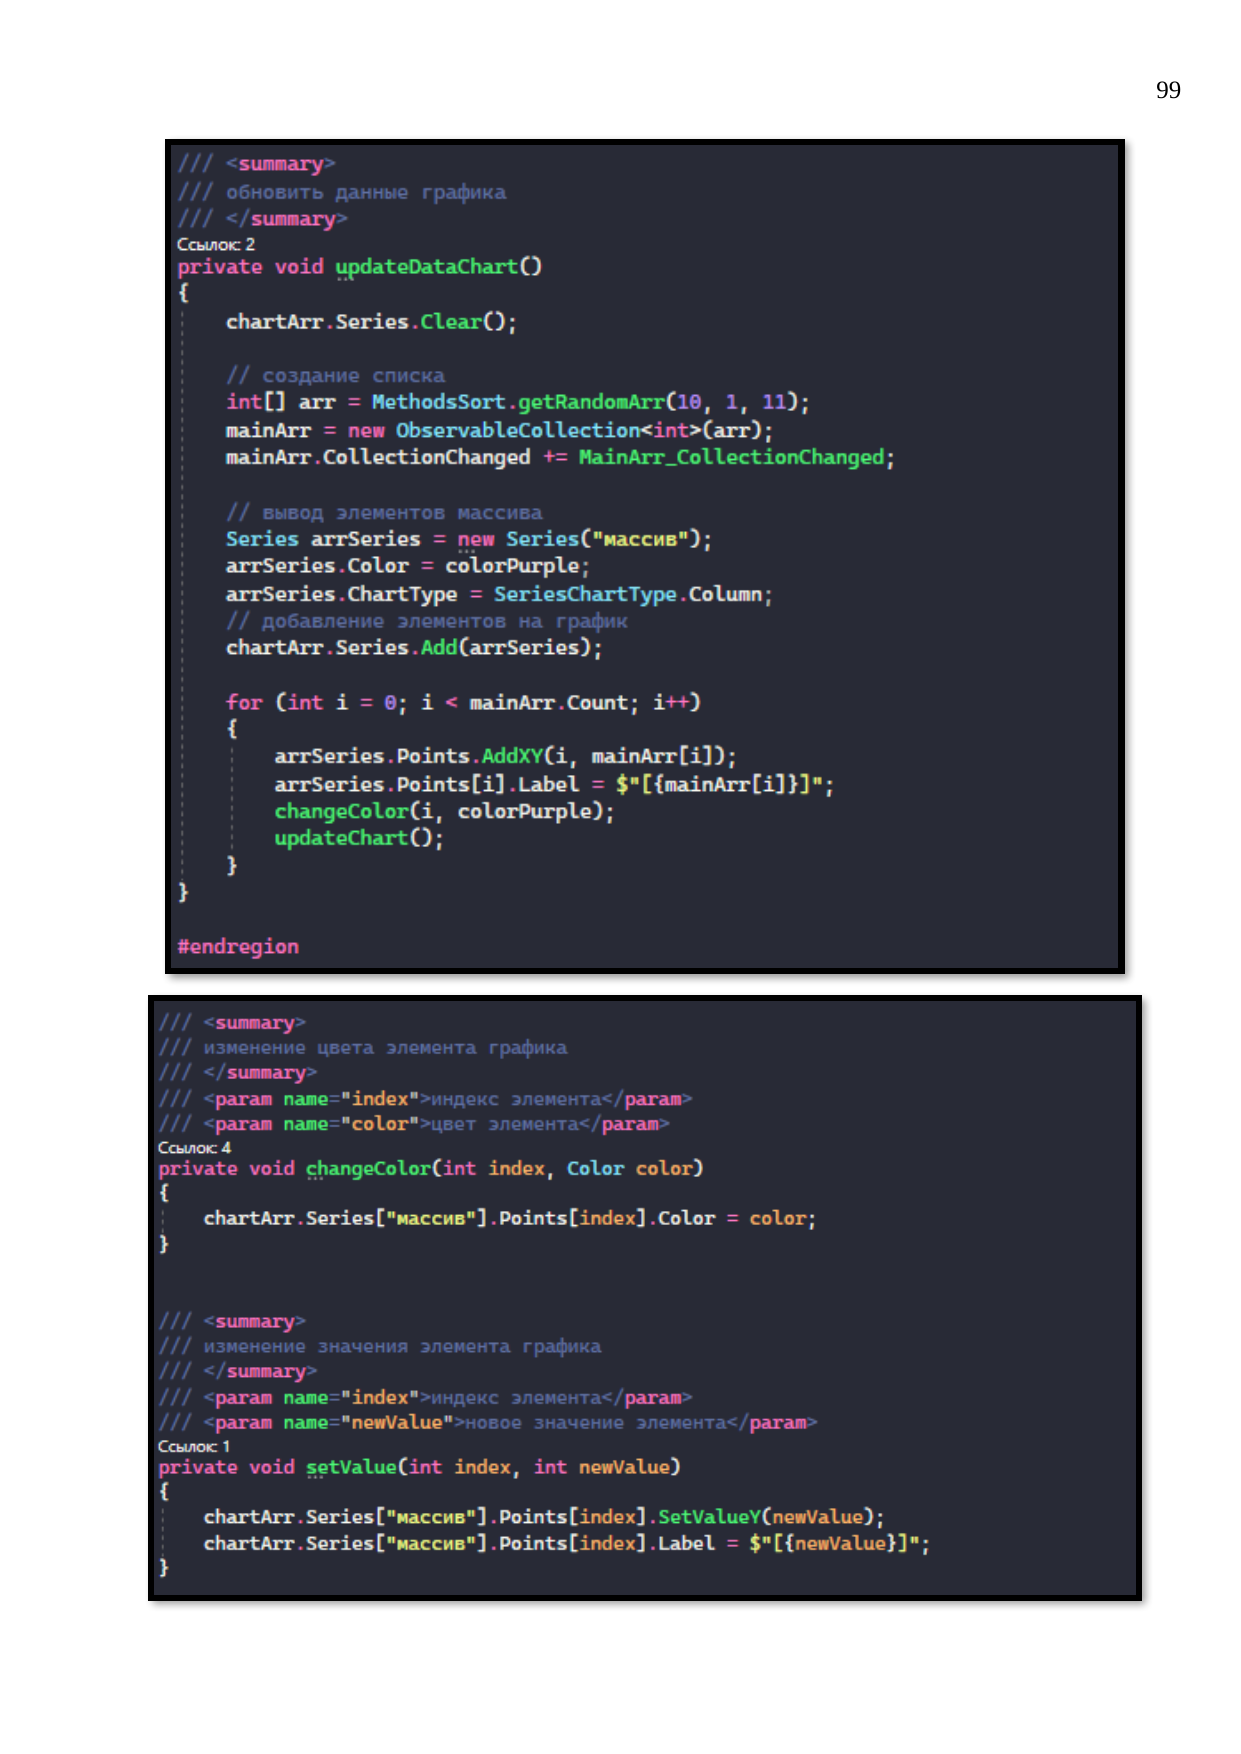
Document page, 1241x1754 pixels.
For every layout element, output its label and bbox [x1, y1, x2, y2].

picture [154, 1001, 1136, 1595]
picture [171, 145, 1118, 968]
